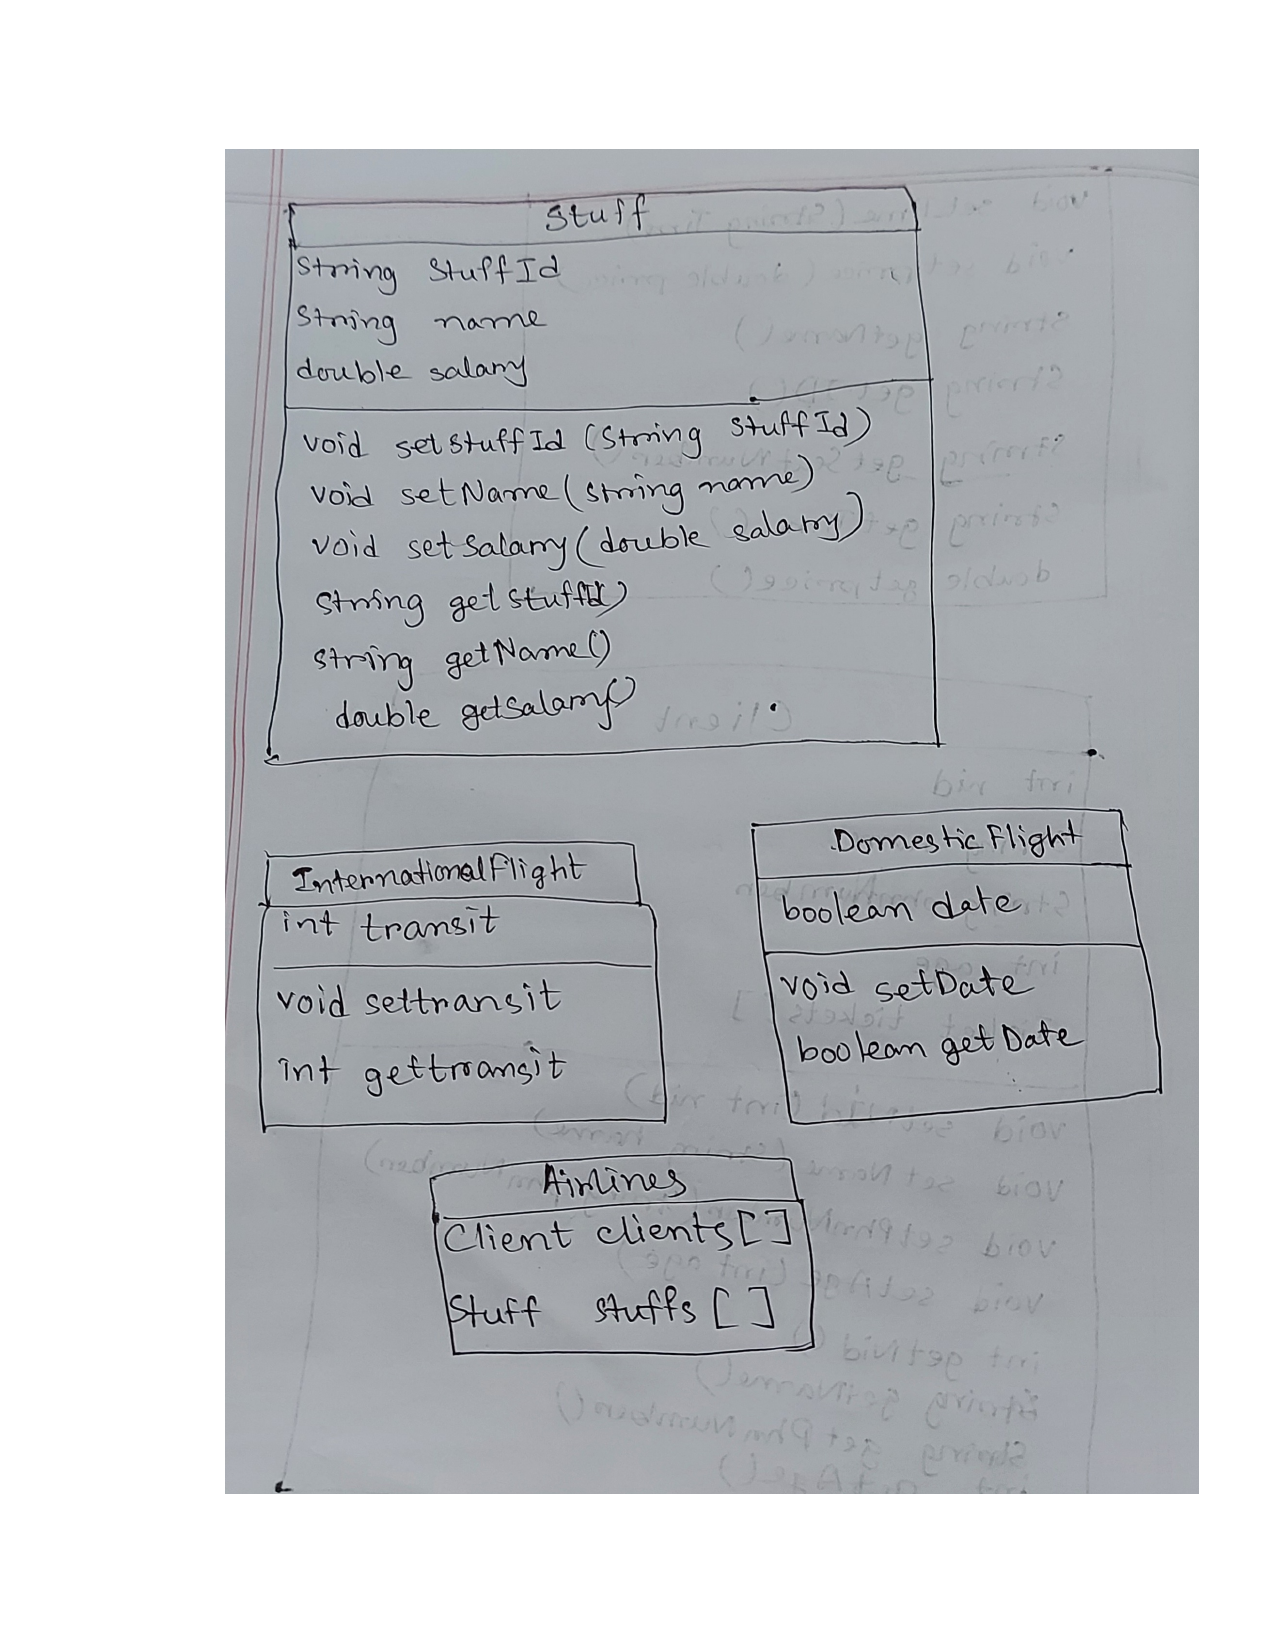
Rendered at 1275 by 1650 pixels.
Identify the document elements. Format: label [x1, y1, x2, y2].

picture [225, 149, 1199, 1494]
